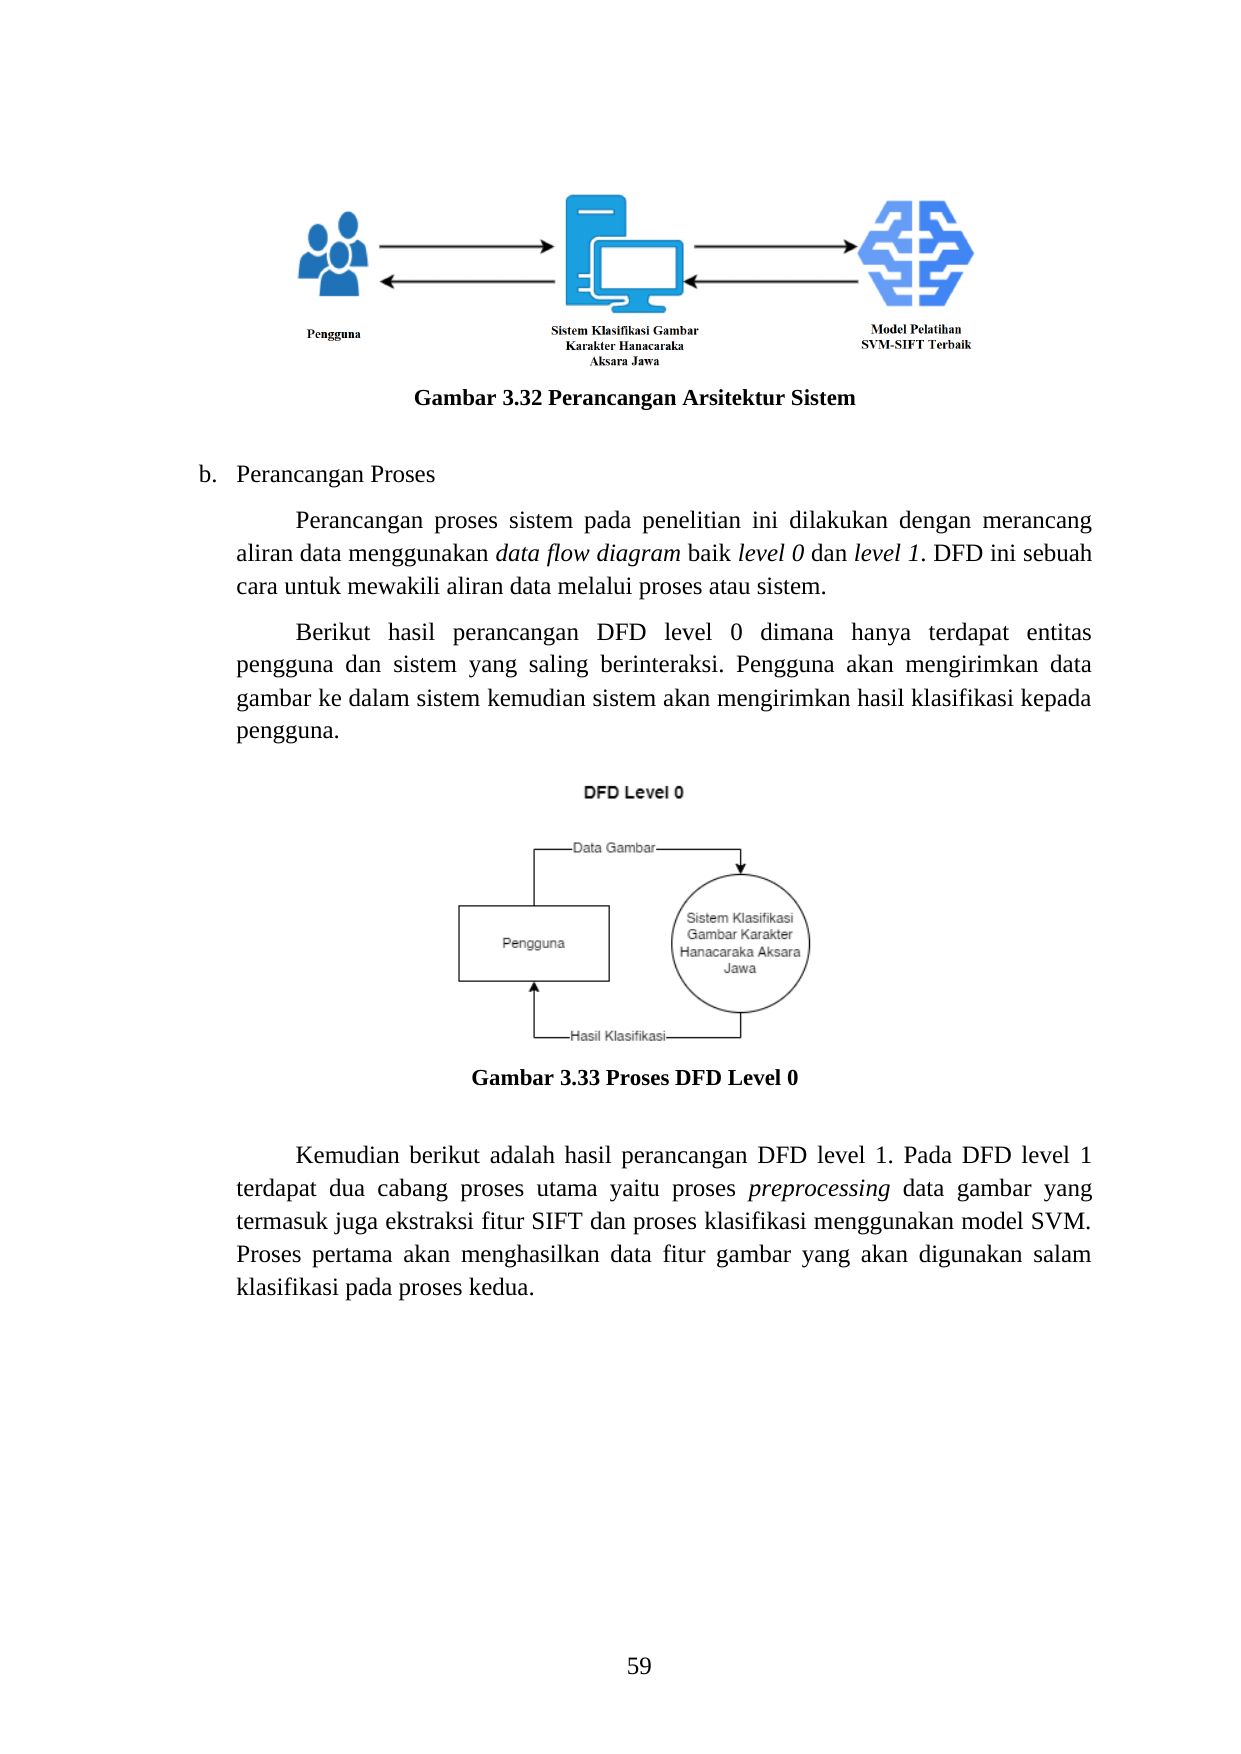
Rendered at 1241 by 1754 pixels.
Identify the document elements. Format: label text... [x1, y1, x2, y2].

list Perancangan Proses [199, 459, 1092, 488]
text Perancangan proses sistem pada penelitian ini dilakukan dengan merancang aliran data menggunakan data flow diagram baik level 0 dan level 1. DFD ini sebuah cara untuk mewakili aliran data melalui proses atau sistem. [236, 505, 1092, 600]
text Berikut hasil perancangan DFD level 0 dimana hanya terdapat entitas pengguna dan sistem yang saling berinteraksi. Pengguna akan mengirimkan data gambar ke dalam sistem kemudian sistem akan mengirimkan hasil klasifikasi kepada pengguna. [236, 617, 1092, 744]
text Kemudian berikut adalah hasil perancangan DFD level 1. Pada DFD level 1 terdapat dua cabang proses utama yaitu proses preprocessing data gambar yang termasuk juga ekstraksi fitur SIFT dan proses klasifikasi menggunakan model SVM. Proses pertama akan menghasilkan data fitur gambar yang akan digunakan salam klasifikasi pada proses kedua. [236, 1140, 1092, 1301]
picture [446, 761, 824, 1061]
